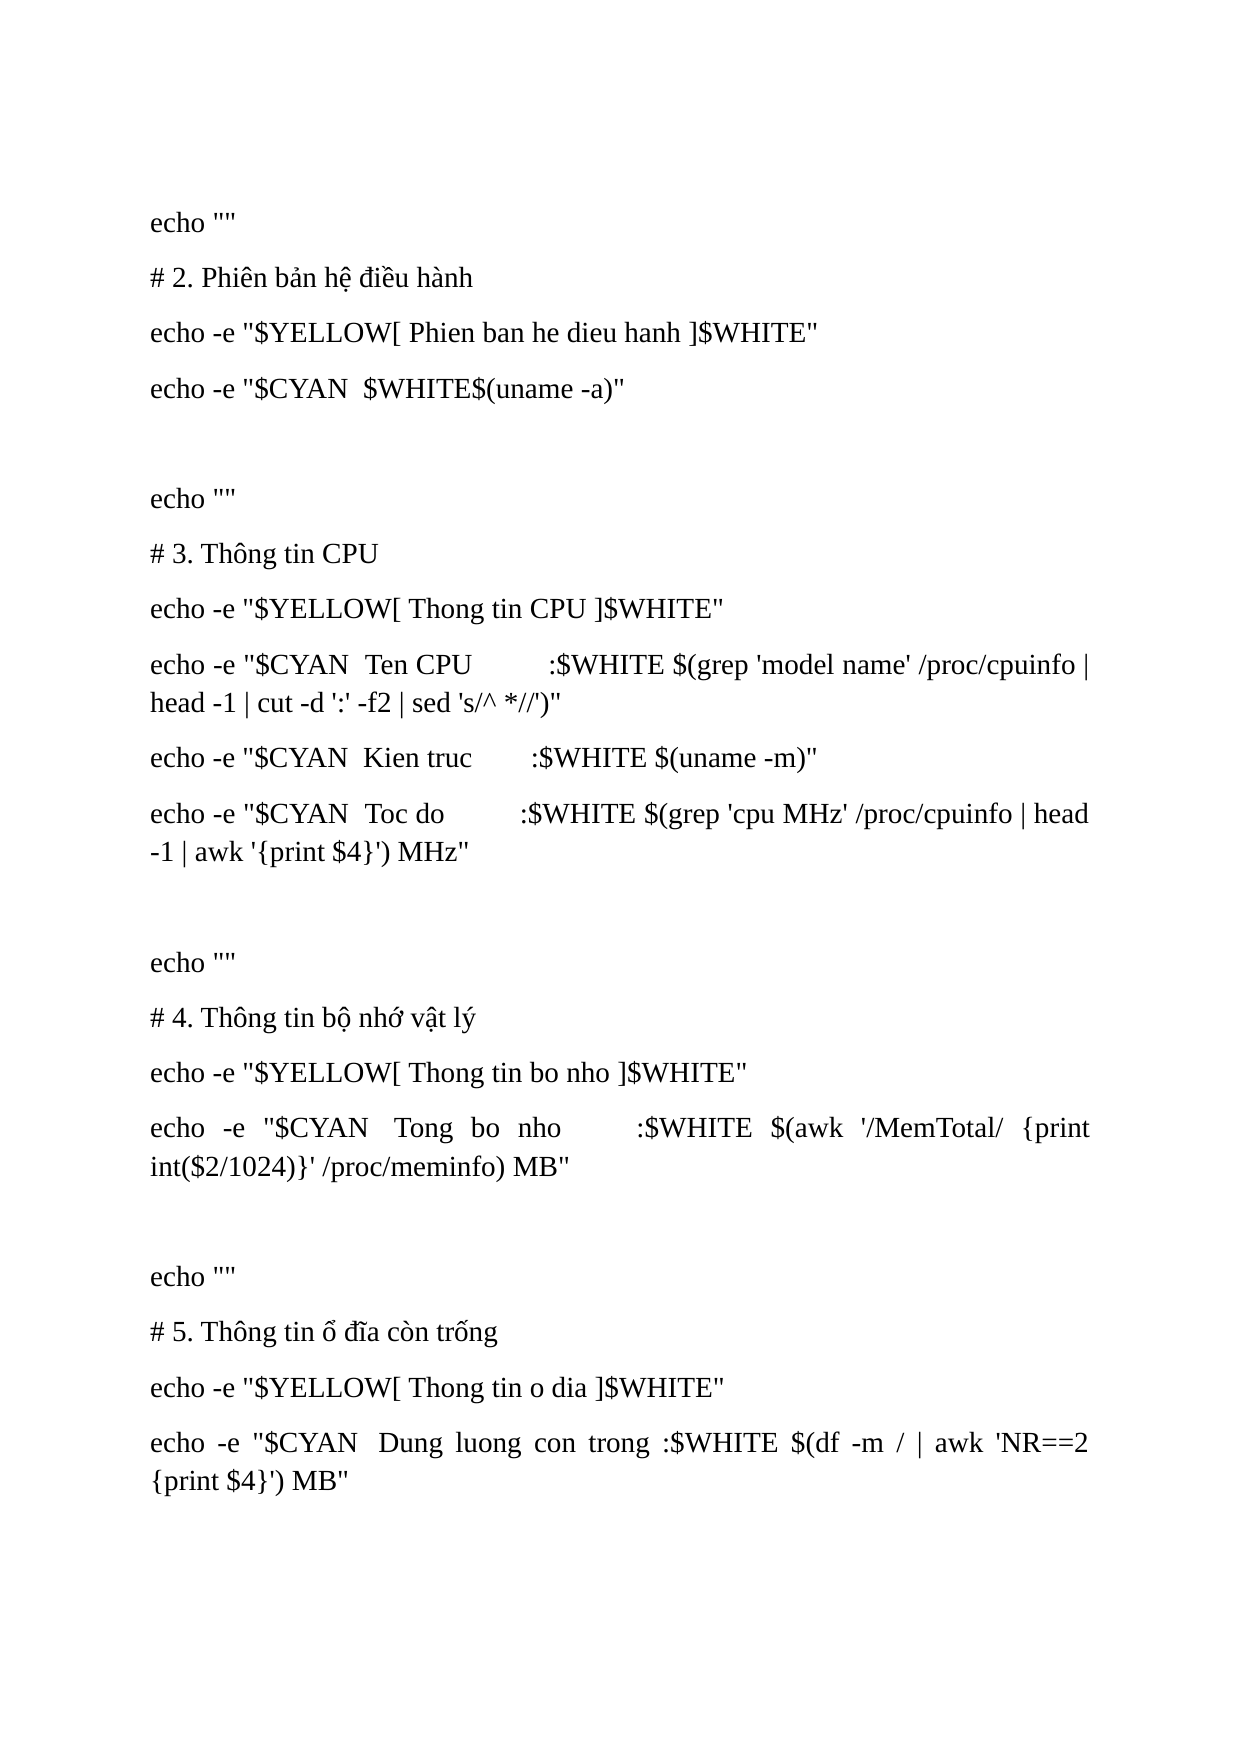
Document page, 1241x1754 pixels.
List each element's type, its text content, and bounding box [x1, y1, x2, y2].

text echo -e "$YELLOW[ Thong tin CPU ]$WHITE" [150, 592, 1090, 625]
text echo -e "$CYAN Ten CPU :$WHITE $(grep 'model name' /proc/cpuinfo | head -1 | cut -d ':' -f2 | sed 's/^ *//')" [150, 647, 1090, 719]
text echo -e "$CYAN $WHITE$(uname -a)" [150, 371, 1090, 404]
text echo -e "$CYAN Toc do :$WHITE $(grep 'cpu MHz' /proc/cpuinfo | head -1 | awk '{print $4}') MHz" [150, 796, 1090, 868]
text echo -e "$YELLOW[ Thong tin bo nho ]$WHITE" [150, 1055, 1090, 1089]
text # 3. Thông tin CPU [150, 536, 1090, 570]
text echo -e "$CYAN Kien truc :$WHITE $(uname -m)" [150, 741, 1090, 774]
text # 5. Thông tin ổ đĩa còn trống [150, 1314, 1090, 1348]
text echo "" [150, 1259, 1090, 1293]
text echo -e "$YELLOW[ Phien ban he dieu hanh ]$WHITE" [150, 316, 1090, 349]
text echo "" [150, 481, 1090, 515]
text echo -e "$CYAN Dung luong con trong :$WHITE $(df -m / | awk 'NR==2 {print $4}') MB" [150, 1425, 1090, 1497]
text # 4. Thông tin bộ nhớ vật lý [150, 1000, 1090, 1033]
text echo -e "$YELLOW[ Thong tin o dia ]$WHITE" [150, 1370, 1090, 1403]
text echo -e "$CYAN Tong bo nho :$WHITE $(awk '/MemTotal/ {print int($2/1024)}' /proc/meminfo) MB" [150, 1110, 1090, 1182]
text # 2. Phiên bản hệ điều hành [150, 260, 1090, 294]
text echo "" [150, 205, 1090, 239]
text echo "" [150, 945, 1090, 978]
